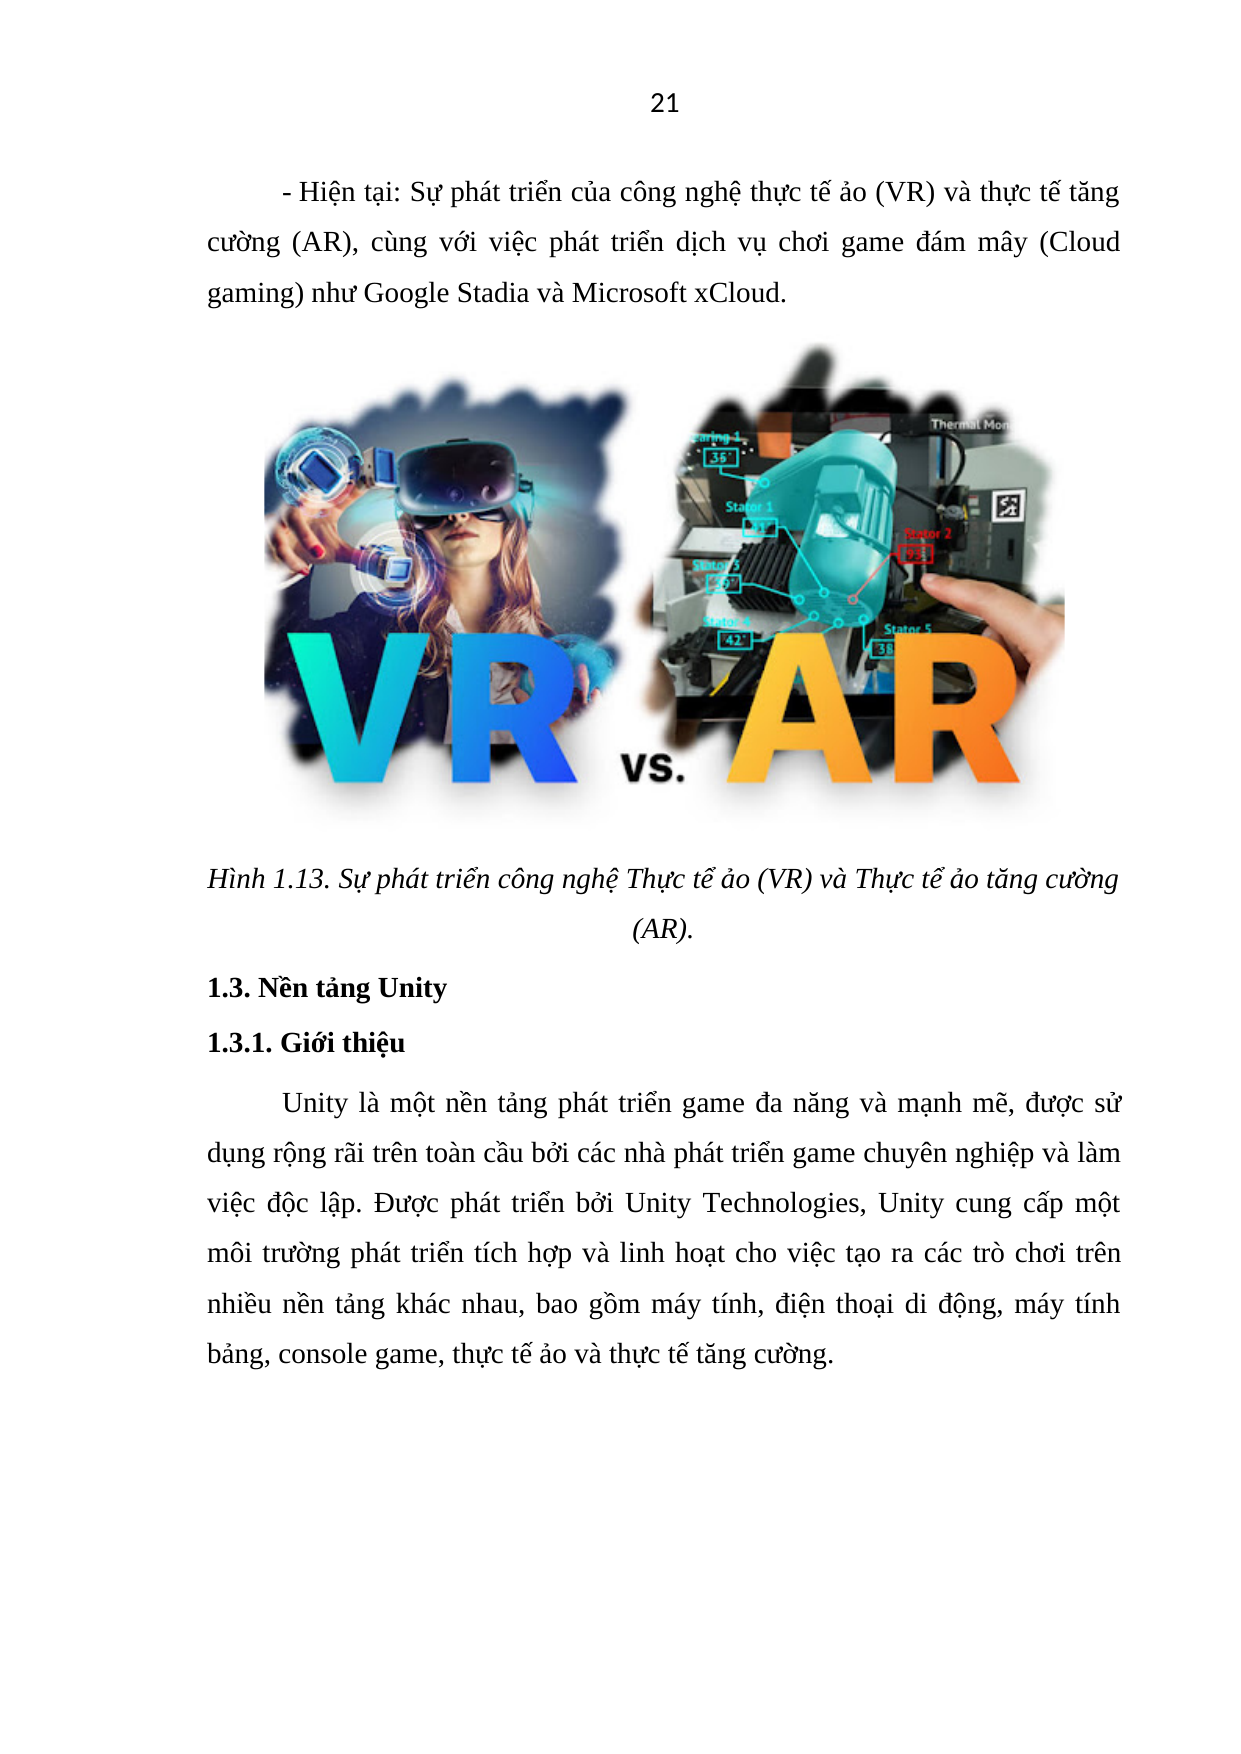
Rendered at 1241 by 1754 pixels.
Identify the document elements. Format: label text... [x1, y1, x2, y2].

text Hình 1.13. Sự phát triển công nghệ Thực tể ảo (VR) và Thực tể ảo tăng cường (AR). [207, 861, 1122, 944]
subtitle Giới thiệu [207, 1025, 1122, 1059]
text Hiện tại: Sự phát triển của công nghệ thực tế ảo (VR) và thực tế tăng cường (AR), cùng với việc phát triển dịch vụ chơi game đám mây (Cloud gaming) như Google Stadia và Microsoft xCloud. [207, 174, 1122, 308]
text Unity là một nền tảng phát triển game đa năng và mạnh mẽ, được sử dụng rộng rãi trên toàn cầu bởi các nhà phát triển game chuyên nghiệp và làm việc độc lập. Được phát triển bởi Unity Technologies, Unity cung cấp một môi trường phát triển tích hợp và linh hoạt cho việc tạo ra các trò chơi trên nhiều nền tảng khác nhau, bao gồm máy tính, điện thoại di động, máy tính bảng, console game, thực tế ảo và thực tế tăng cường. [207, 1085, 1122, 1370]
picture [264, 334, 1065, 835]
subtitle Nền tảng Unity [207, 971, 1122, 1004]
